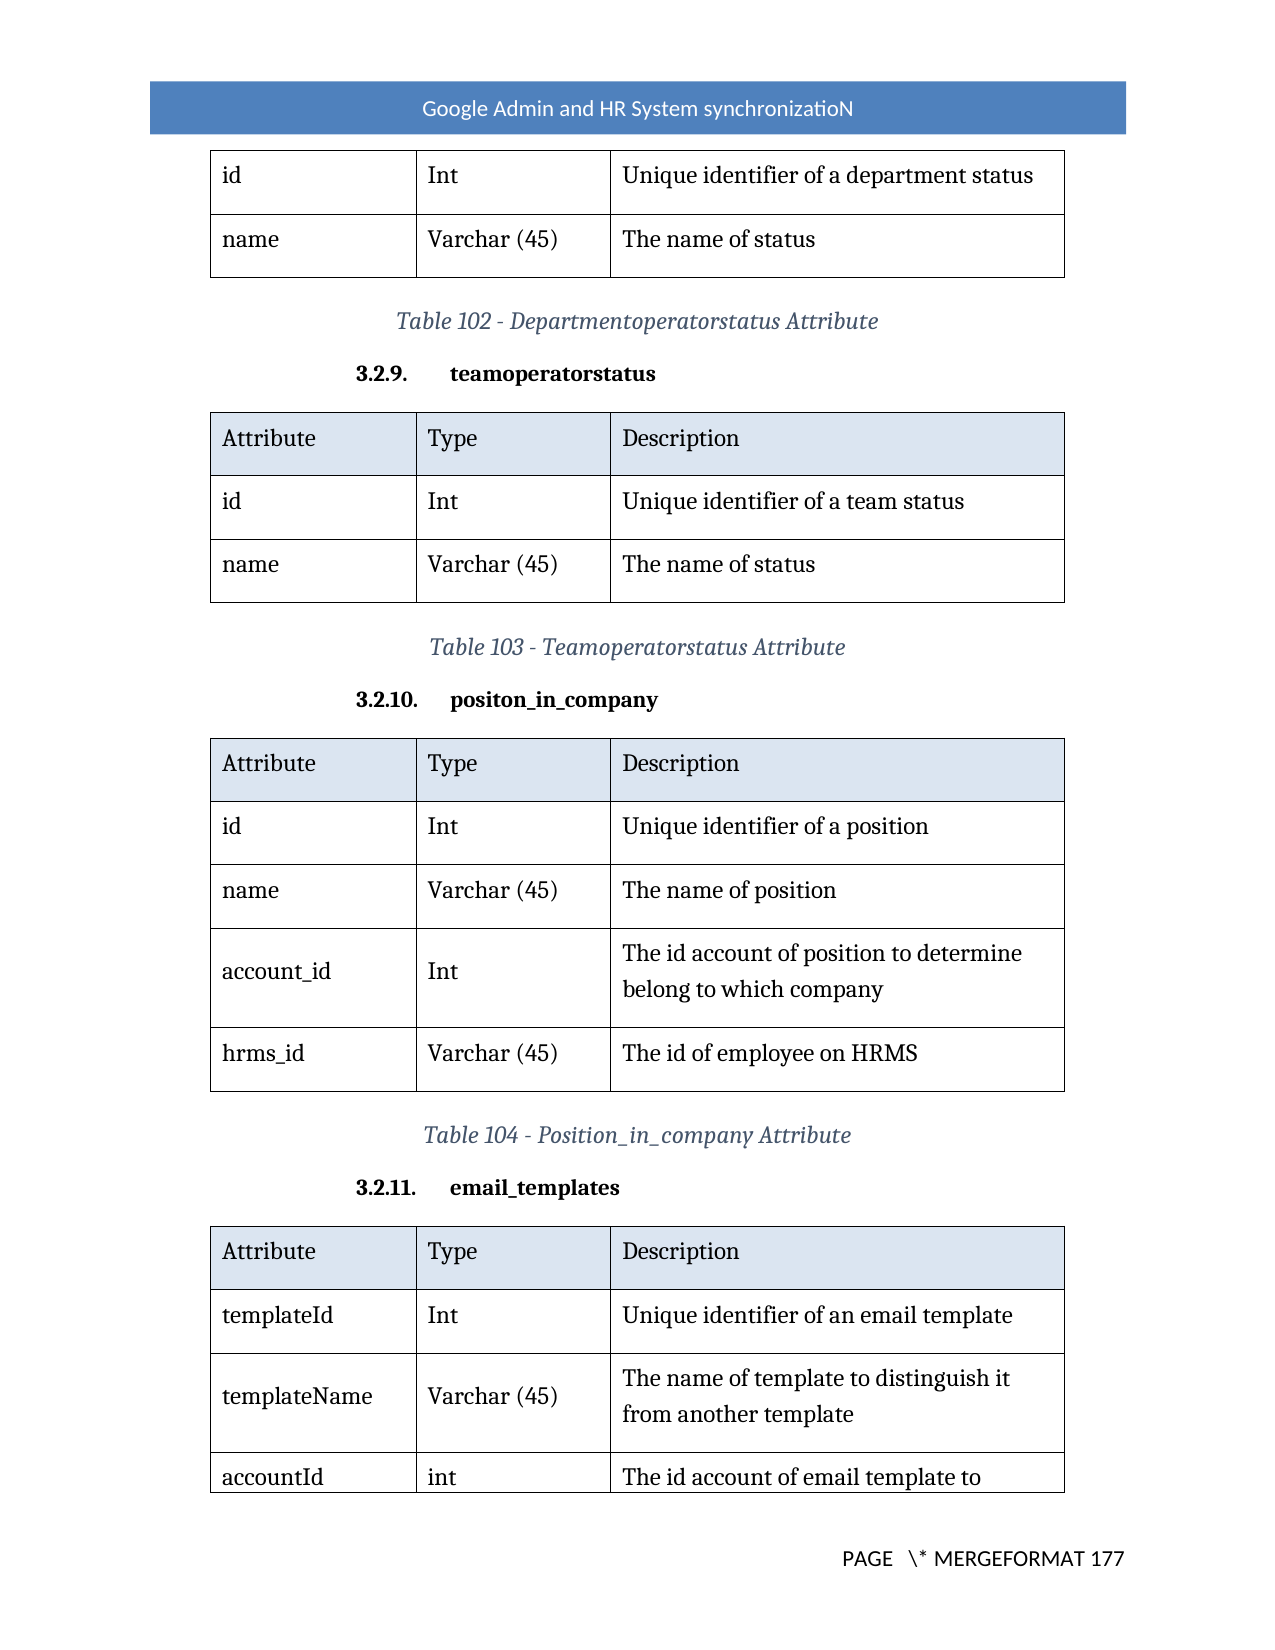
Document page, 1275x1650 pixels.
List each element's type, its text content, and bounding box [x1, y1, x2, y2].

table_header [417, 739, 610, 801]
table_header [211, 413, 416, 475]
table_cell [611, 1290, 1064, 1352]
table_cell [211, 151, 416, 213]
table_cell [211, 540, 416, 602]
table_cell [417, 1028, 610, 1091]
text Table 102 - Departmentoperatorstatus Attribute [150, 307, 1125, 336]
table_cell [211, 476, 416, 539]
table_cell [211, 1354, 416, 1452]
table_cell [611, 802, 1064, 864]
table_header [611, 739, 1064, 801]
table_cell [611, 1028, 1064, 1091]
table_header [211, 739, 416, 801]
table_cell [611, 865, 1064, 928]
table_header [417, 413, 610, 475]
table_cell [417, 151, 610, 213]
text Table 104 - Position_in_company Attribute [150, 1121, 1125, 1149]
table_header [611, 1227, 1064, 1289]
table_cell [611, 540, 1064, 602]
text Table 103 - Teamoperatorstatus Attribute [150, 632, 1125, 661]
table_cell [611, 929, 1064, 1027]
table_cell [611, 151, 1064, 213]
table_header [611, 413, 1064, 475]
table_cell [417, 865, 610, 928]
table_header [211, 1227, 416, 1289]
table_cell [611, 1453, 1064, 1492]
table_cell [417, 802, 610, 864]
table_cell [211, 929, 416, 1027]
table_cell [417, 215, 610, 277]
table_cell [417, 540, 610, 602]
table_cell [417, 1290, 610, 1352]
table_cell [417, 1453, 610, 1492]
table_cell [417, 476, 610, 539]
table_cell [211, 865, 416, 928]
subtitle positon_in_company [356, 686, 1125, 713]
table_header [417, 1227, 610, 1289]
subtitle teamoperatorstatus [356, 361, 1125, 387]
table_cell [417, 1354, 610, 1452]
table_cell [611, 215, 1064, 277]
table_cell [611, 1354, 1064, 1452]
subtitle email_templates [356, 1174, 1125, 1201]
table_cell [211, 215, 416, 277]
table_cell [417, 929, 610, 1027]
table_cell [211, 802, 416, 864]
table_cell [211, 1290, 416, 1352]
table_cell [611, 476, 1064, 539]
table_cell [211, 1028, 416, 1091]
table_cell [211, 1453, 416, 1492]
